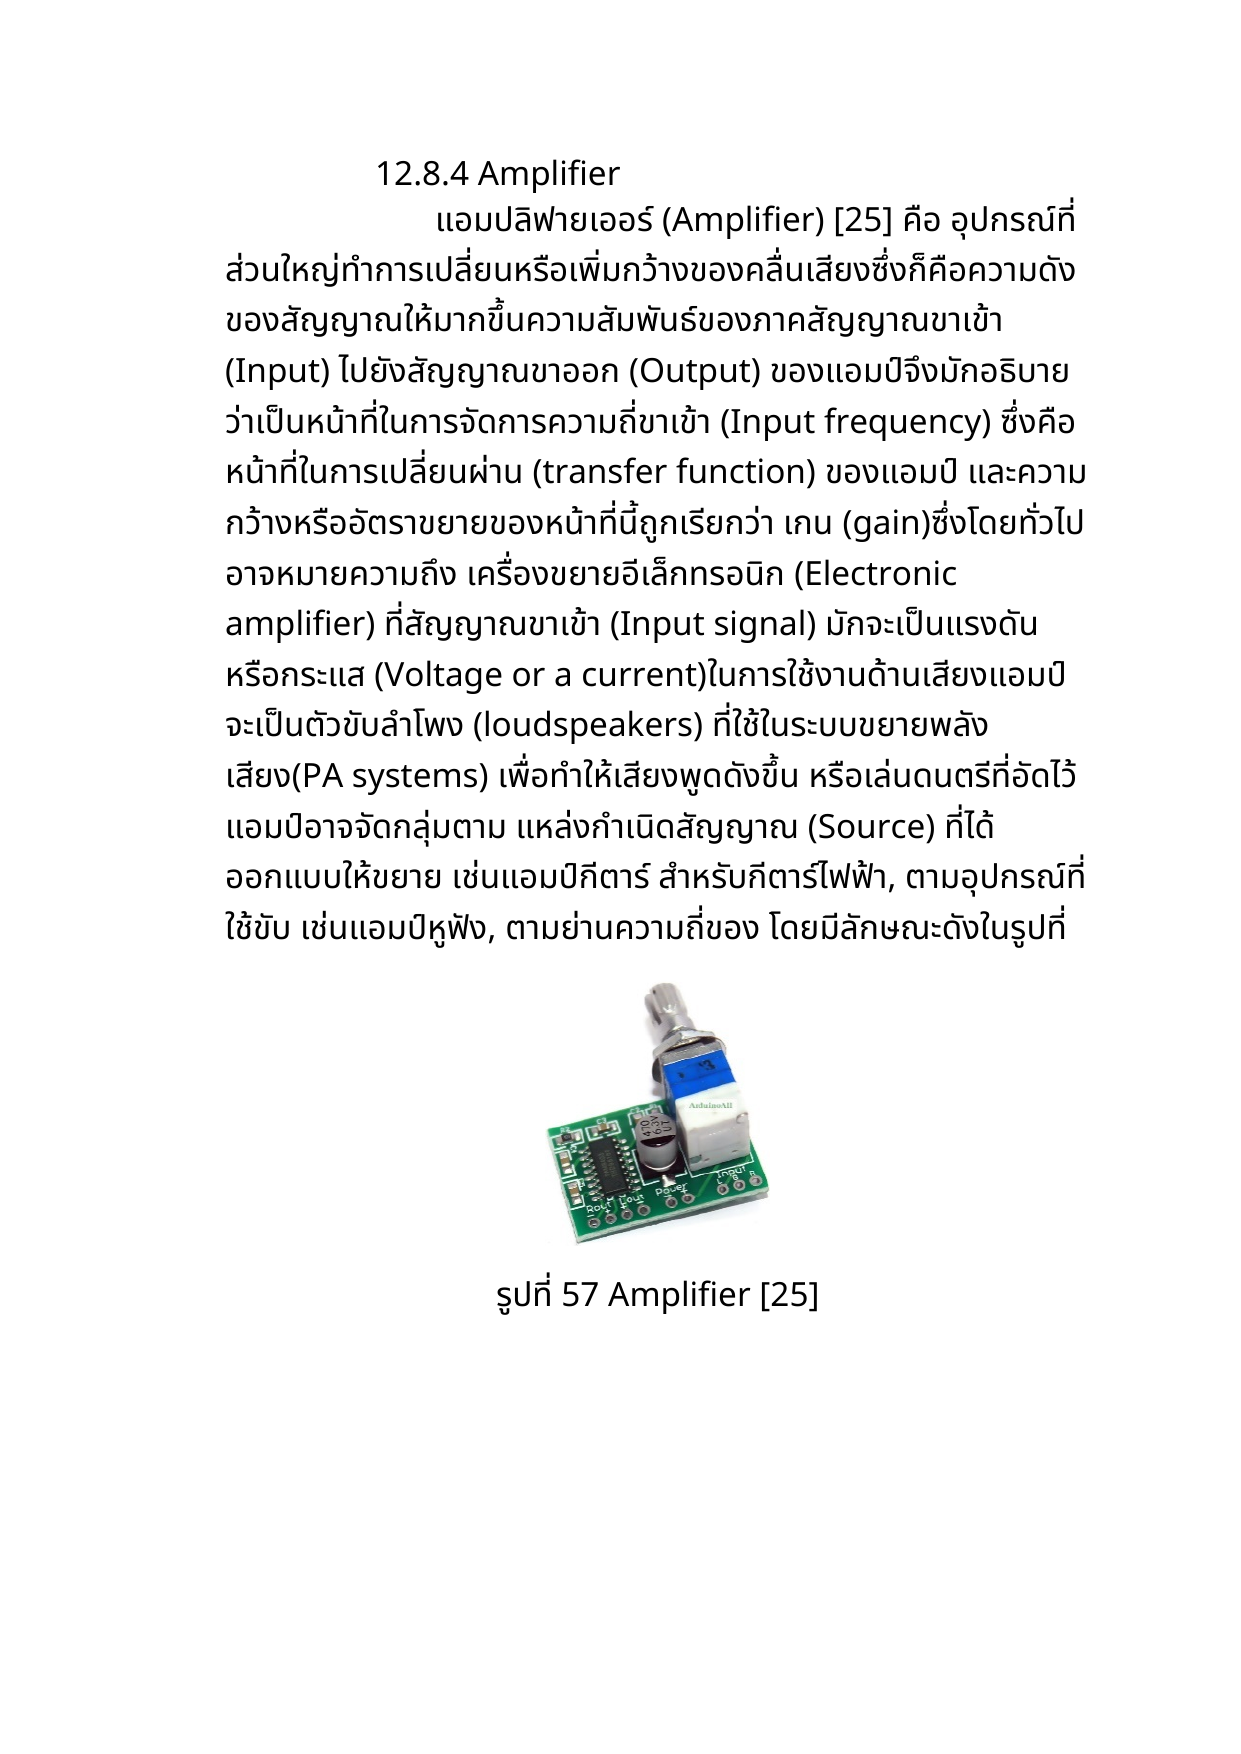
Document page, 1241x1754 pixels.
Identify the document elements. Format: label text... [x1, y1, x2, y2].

text รูปที่ 57 Amplifier [25] [225, 1270, 1090, 1321]
picture [545, 979, 770, 1246]
text แอมปลิฟายเออร์ (Amplifier) [25] คือ อุปกรณ์ที่ส่วนใหญ่ทำการเปลี่ยนหรือเพิ่มกว้างของคลื่นเสียงซึ่งก็คือความดังของสัญญาณให้มากขึ้นความสัมพันธ์ของภาคสัญญาณขาเข้า (Input) ไปยังสัญญาณขาออก (Output) ของแอมป์จึงมักอธิบายว่าเป็นหน้าที่ในการจัดการความถี่ขาเข้า (Input frequency) ซึ่งคือหน้าที่ในการเปลี่ยนผ่าน (transfer function) ของแอมป์ และความกว้างหรืออัตราขยายของหน้าที่นี้ถูกเรียกว่า เกน (gain)ซึ่งโดยทั่วไปอาจหมายความถึง เครื่องขยายอีเล็กทรอนิก (Electronic amplifier) ที่สัญญาณขาเข้า (Input signal) มักจะเป็นแรงดันหรือกระแส (Voltage or a current)ในการใช้งานด้านเสียงแอมป์จะเป็นตัวขับลำโพง (loudspeakers) ที่ใช้ในระบบขยายพลังเสียง(PA systems) เพื่อทำให้เสียงพูดดังขึ้น หรือเล่นดนตรีที่อัดไว้แอมป์อาจจัดกลุ่มตาม แหล่งกำเนิดสัญญาณ (Source) ที่ได้ออกแบบให้ขยาย เช่นแอมป์กีตาร์ สำหรับกีตาร์ไฟฟ้า, ตามอุปกรณ์ที่ใช้ขับ เช่นแอมป์หูฟัง, ตามย่านความถี่ของ โดยมีลักษณะดังในรูปที่ [225, 195, 1090, 954]
text 12.8.4 Amplifier [225, 150, 1090, 195]
